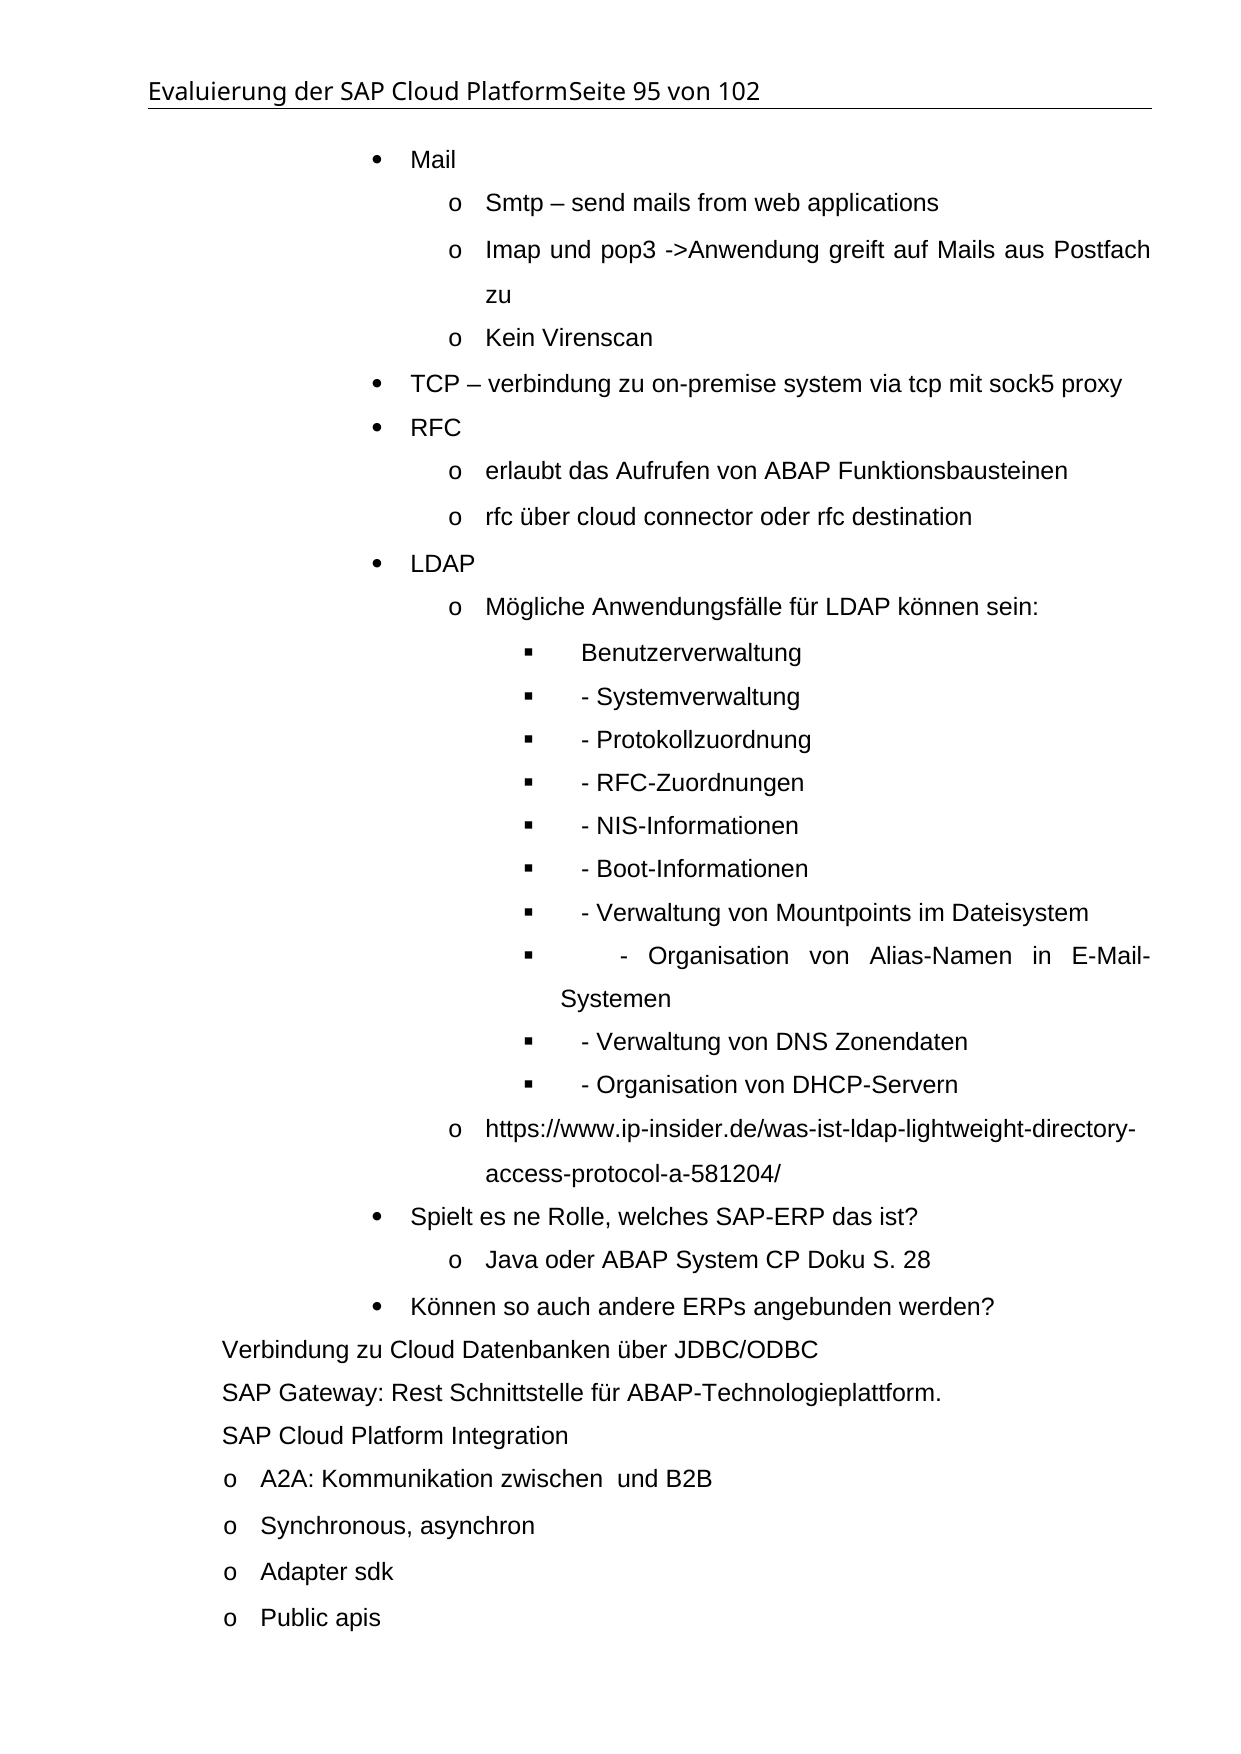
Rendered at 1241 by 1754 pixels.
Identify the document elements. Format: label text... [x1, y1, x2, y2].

list Benutzerverwaltung [523, 638, 1152, 667]
list Kein Virenscan [448, 323, 1152, 354]
list TCP – verbindung zu on-premise system via tcp mit sock5 proxy [373, 369, 1152, 398]
text SAP Gateway: Rest Schnittstelle für ABAP-Technologieplattform. [148, 1378, 1152, 1407]
list Spielt es ne Rolle, welches SAP-ERP das ist? [373, 1202, 1152, 1231]
list Mail [373, 145, 1152, 174]
list Adapter sdk [223, 1557, 1152, 1588]
list Synchronous, asynchron [223, 1511, 1152, 1542]
list Java oder ABAP System CP Doku S. 28 [448, 1245, 1152, 1276]
list - Systemverwaltung [523, 681, 1152, 710]
list Imap und pop3 ->Anwendung greift auf Mails aus Postfach zu [448, 235, 1152, 309]
list https://www.ip-insider.de/was-ist-ldap-lightweight-directory-access-protocol-a-581204/ [448, 1114, 1152, 1188]
list LDAP [373, 549, 1152, 577]
list Können so auch andere ERPs angebunden werden? [373, 1292, 1152, 1321]
text Verbindung zu Cloud Datenbanken über JDBC/ODBC [148, 1335, 1152, 1364]
list - Verwaltung von DNS Zonendaten [523, 1027, 1152, 1056]
list erlaubt das Aufrufen von ABAP Funktionsbausteinen [448, 456, 1152, 487]
list Smtp – send mails from web applications [448, 188, 1152, 219]
list rfc über cloud connector oder rfc destination [448, 502, 1152, 533]
list - Protokollzuordnung [523, 725, 1152, 753]
list - RFC-Zuordnungen [523, 768, 1152, 797]
list - Verwaltung von Mountpoints im Dateisystem [523, 898, 1152, 926]
list - Boot-Informationen [523, 854, 1152, 883]
list - NIS-Informationen [523, 811, 1152, 840]
list RFC [373, 413, 1152, 442]
list Public apis [223, 1603, 1152, 1634]
list A2A: Kommunikation zwischen und B2B [223, 1464, 1152, 1495]
list - Organisation von DHCP-Servern [523, 1070, 1152, 1099]
text SAP Cloud Platform Integration [148, 1421, 1152, 1450]
list Mögliche Anwendungsfälle für LDAP können sein: [448, 592, 1152, 623]
list - Organisation von Alias-Namen in E-Mail-Systemen [523, 941, 1152, 1013]
